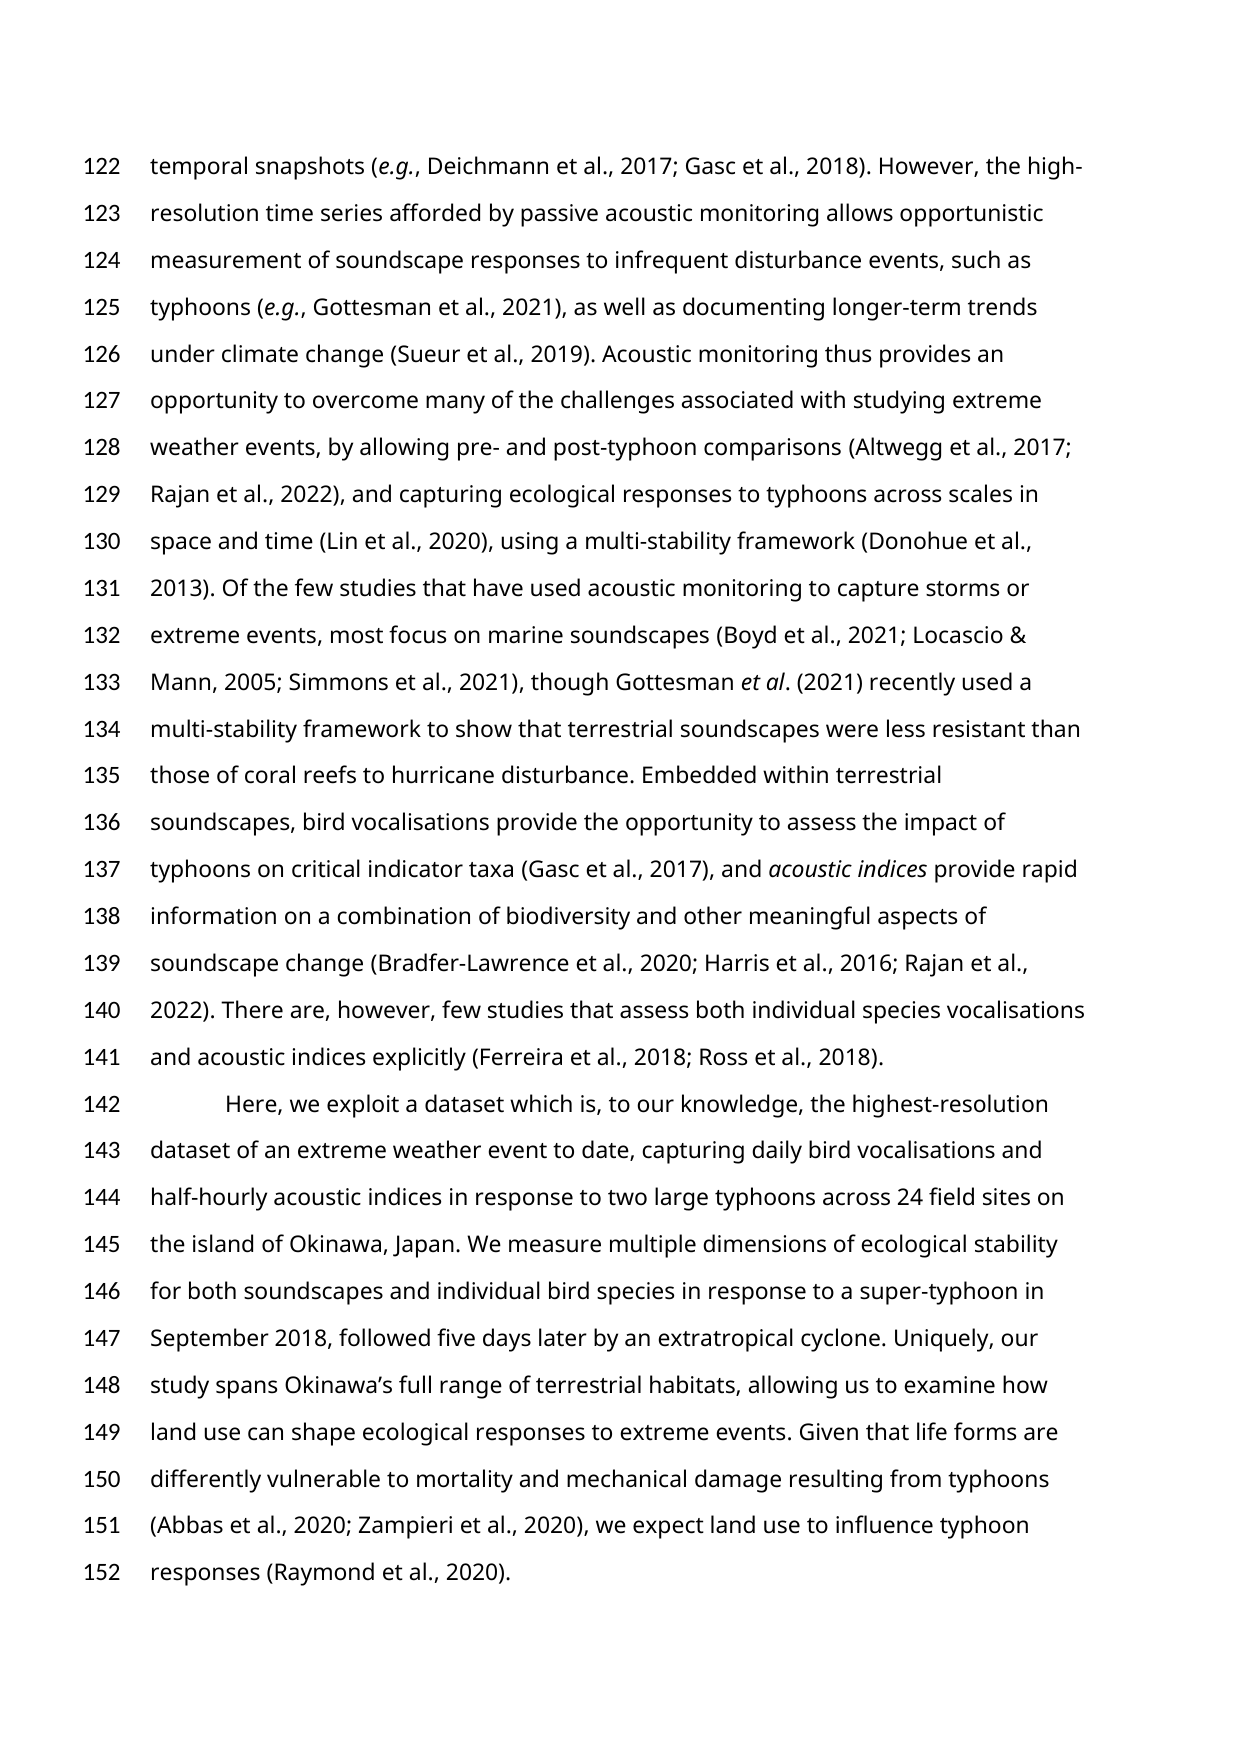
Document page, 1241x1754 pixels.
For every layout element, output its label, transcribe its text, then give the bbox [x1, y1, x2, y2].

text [150, 150, 1090, 1072]
text Here, we exploit a dataset which is, to our knowledge, the highest-resolution dataset of an extreme weather event to date, capturing daily bird vocalisations and half-hourly acoustic indices in response to two large typhoons across 24 field sites on the island of Okinawa, Japan. We measure multiple dimensions of ecological stability for both soundscapes and individual bird species in response to a super-typhoon in September 2018, followed five days later by an extratropical cyclone. Uniquely, our study spans Okinawa’s full range of terrestrial habitats, allowing us to examine how land use can shape ecological responses to extreme events. Given that life forms are differently vulnerable to mortality and mechanical damage resulting from typhoons (Abbas et al., 2020; Zampieri et al., 2020), we expect land use to influence typhoon responses (Raymond et al., 2020). [150, 1087, 1090, 1587]
